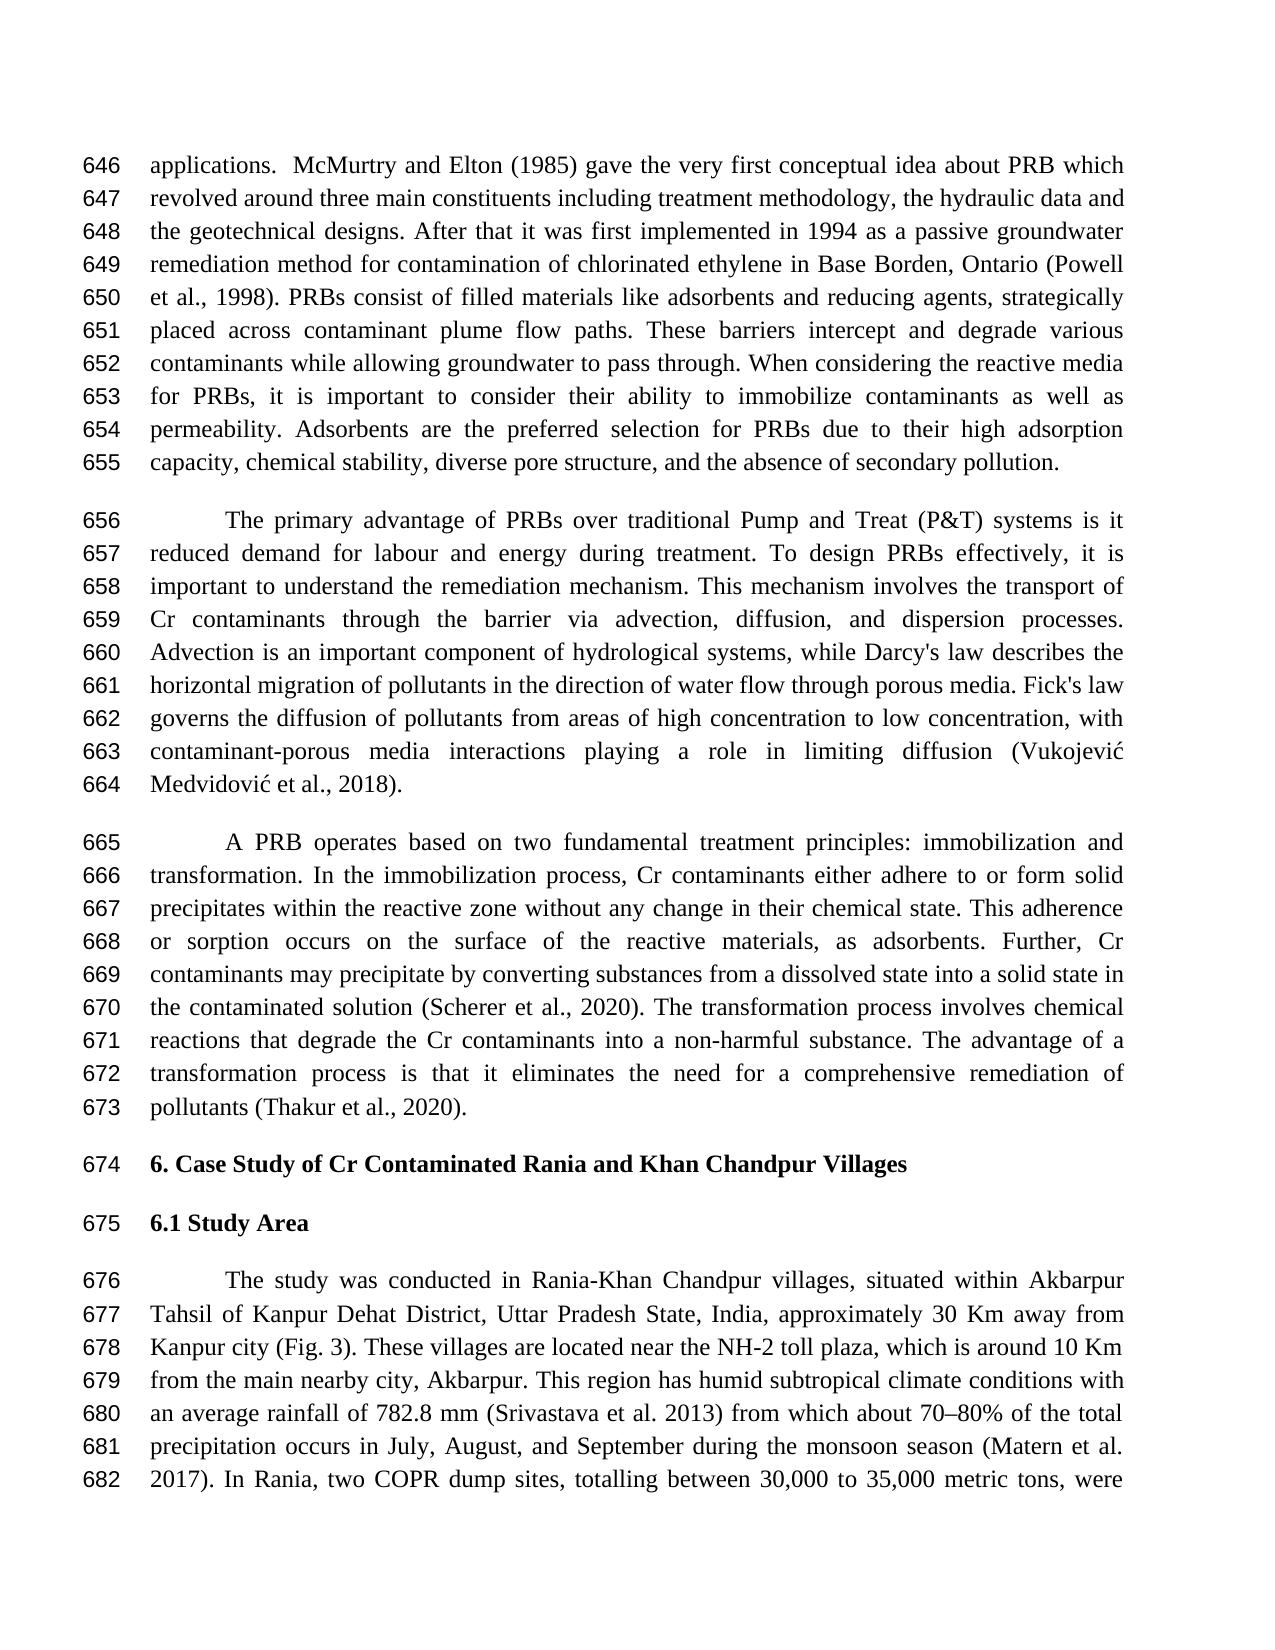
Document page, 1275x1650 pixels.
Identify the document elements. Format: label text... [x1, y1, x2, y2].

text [150, 150, 1125, 476]
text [150, 1266, 1125, 1492]
text The primary advantage of PRBs over traditional Pump and Treat (P&T) systems is it reduced demand for labour and energy during treatment. To design PRBs effectively, it is important to understand the remediation mechanism. This mechanism involves the transport of Cr contaminants through the barrier via advection, diffusion, and dispersion processes. Advection is an important component of hydrological systems, while Darcy's law describes the horizontal migration of pollutants in the direction of water flow through porous media. Fick's law governs the diffusion of pollutants from areas of high concentration to low concentration, with contaminant-porous media interactions playing a role in limiting diffusion (Vukojević Medvidović et al., 2018). [150, 505, 1125, 798]
text 6.1 Study Area [150, 1208, 1125, 1236]
text 6. Case Study of Cr Contaminated Rania and Khan Chandpur Villages [150, 1149, 1125, 1178]
text A PRB operates based on two fundamental treatment principles: immobilization and transformation. In the immobilization process, Cr contaminants either adhere to or form solid precipitates within the reactive zone without any change in their chemical state. This adherence or sorption occurs on the surface of the reactive materials, as adsorbents. Further, Cr contaminants may precipitate by converting substances from a dissolved state into a solid state in the contaminated solution (Scherer et al., 2020). The transformation process involves chemical reactions that degrade the Cr contaminants into a non-harmful substance. The advantage of a transformation process is that it eliminates the need for a comprehensive remediation of pollutants (Thakur et al., 2020). [150, 827, 1125, 1120]
